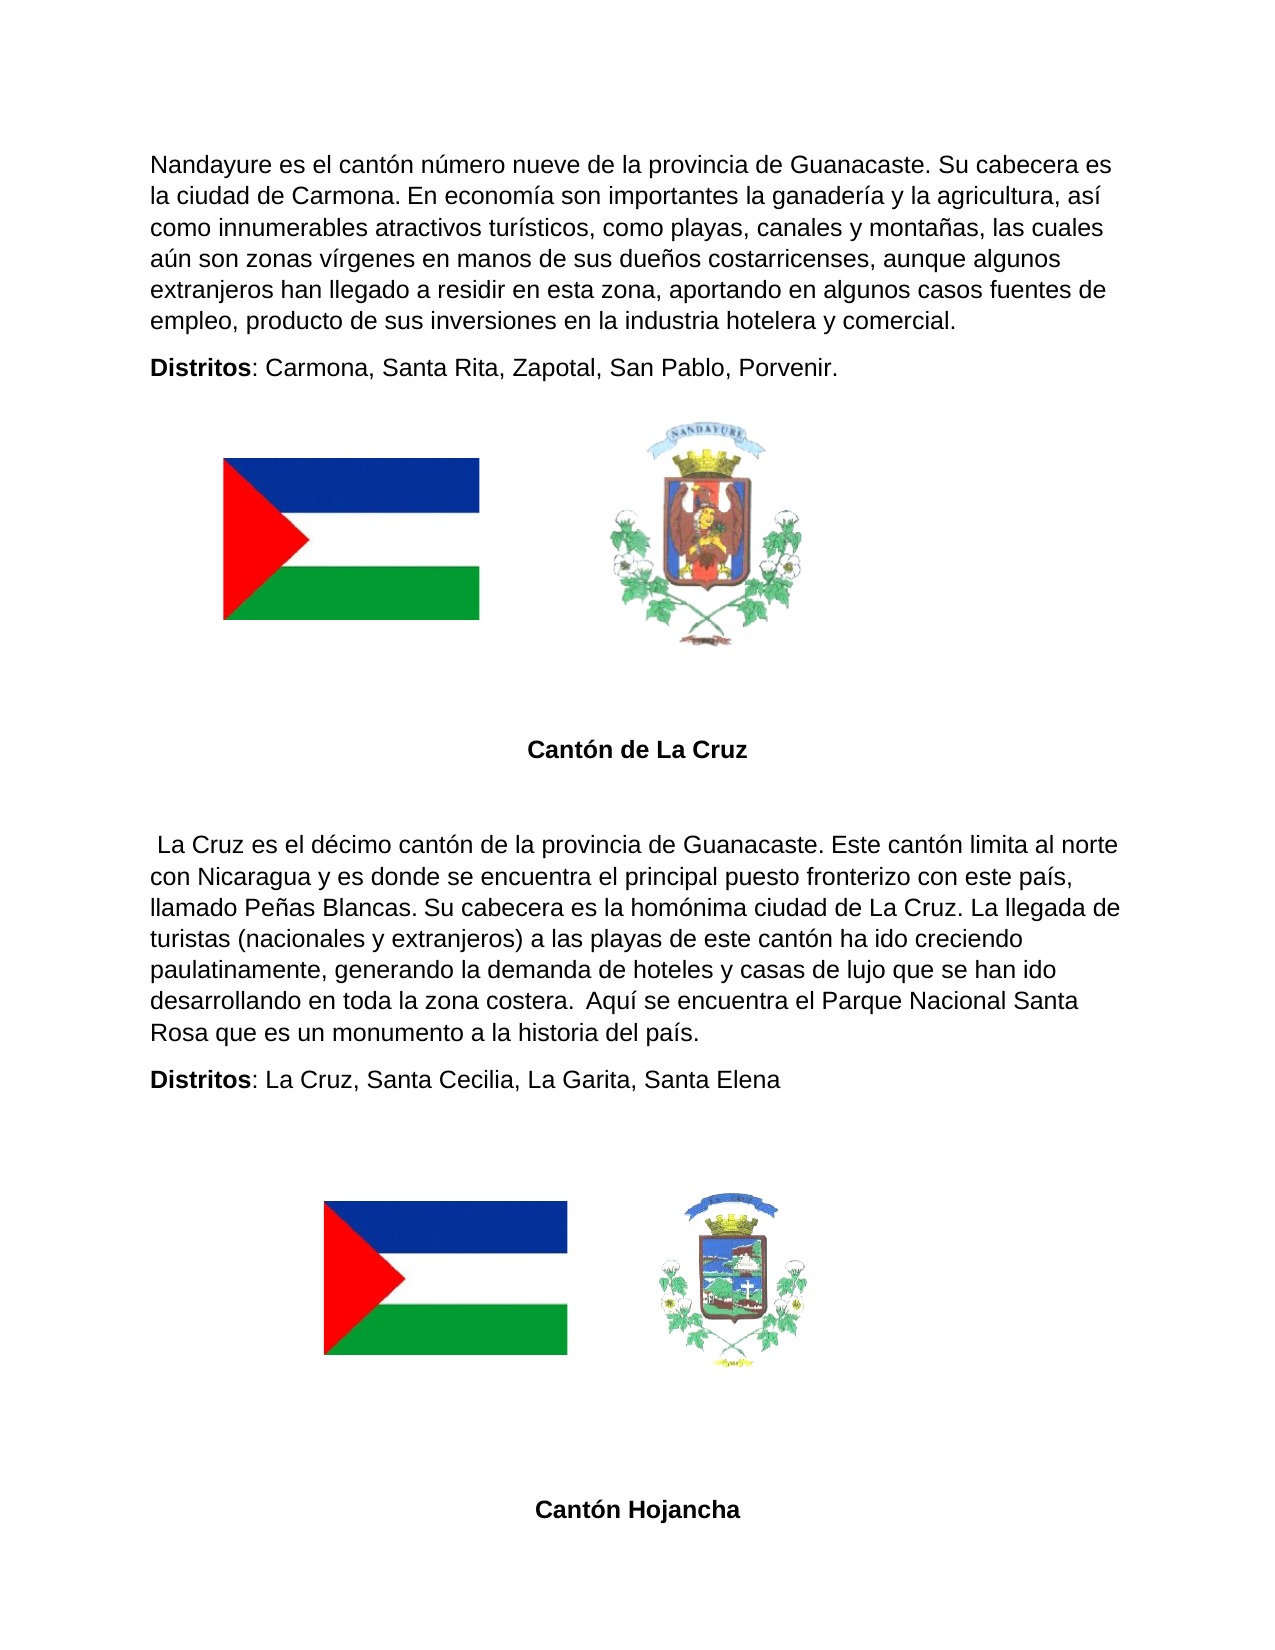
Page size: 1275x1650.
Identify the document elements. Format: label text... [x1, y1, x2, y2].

text Distritos: Carmona, Santa Rita, Zapotal, San Pablo, Porvenir. [150, 353, 1125, 382]
picture [223, 458, 480, 620]
picture [598, 418, 813, 657]
picture [652, 1189, 813, 1374]
picture [323, 1201, 568, 1355]
text La Cruz es el décimo cantón de la provincia de Guanacaste. Este cantón limita al norte con Nicaragua y es donde se encuentra el principal puesto fronterizo con este país, llamado Peñas Blancas. Su cabecera es la homónima ciudad de La Cruz. La llegada de turistas (nacionales y extranjeros) a las playas de este cantón ha ido creciendo paulatinamente, generando la demanda de hoteles y casas de lujo que se han ido desarrollando en toda la zona costera. Aquí se encuentra el Parque Nacional Santa Rosa que es un monumento a la historia del país. [150, 830, 1125, 1046]
text Cantón de La Cruz [150, 735, 1125, 764]
text Distritos: La Cruz, Santa Cecilia, La Garita, Santa Elena [150, 1065, 1125, 1094]
text Nandayure es el cantón número nueve de la provincia de Guanacaste. Su cabecera es la ciudad de Carmona. En economía son importantes la ganadería y la agricultura, así como innumerables atractivos turísticos, como playas, canales y montañas, las cuales aún son zonas vírgenes en manos de sus dueños costarricenses, aunque algunos extranjeros han llegado a residir en esta zona, aportando en algunos casos fuentes de empleo, producto de sus inversiones en la industria hotelera y comercial. [150, 150, 1125, 334]
text Cantón Hojancha [150, 1494, 1125, 1523]
